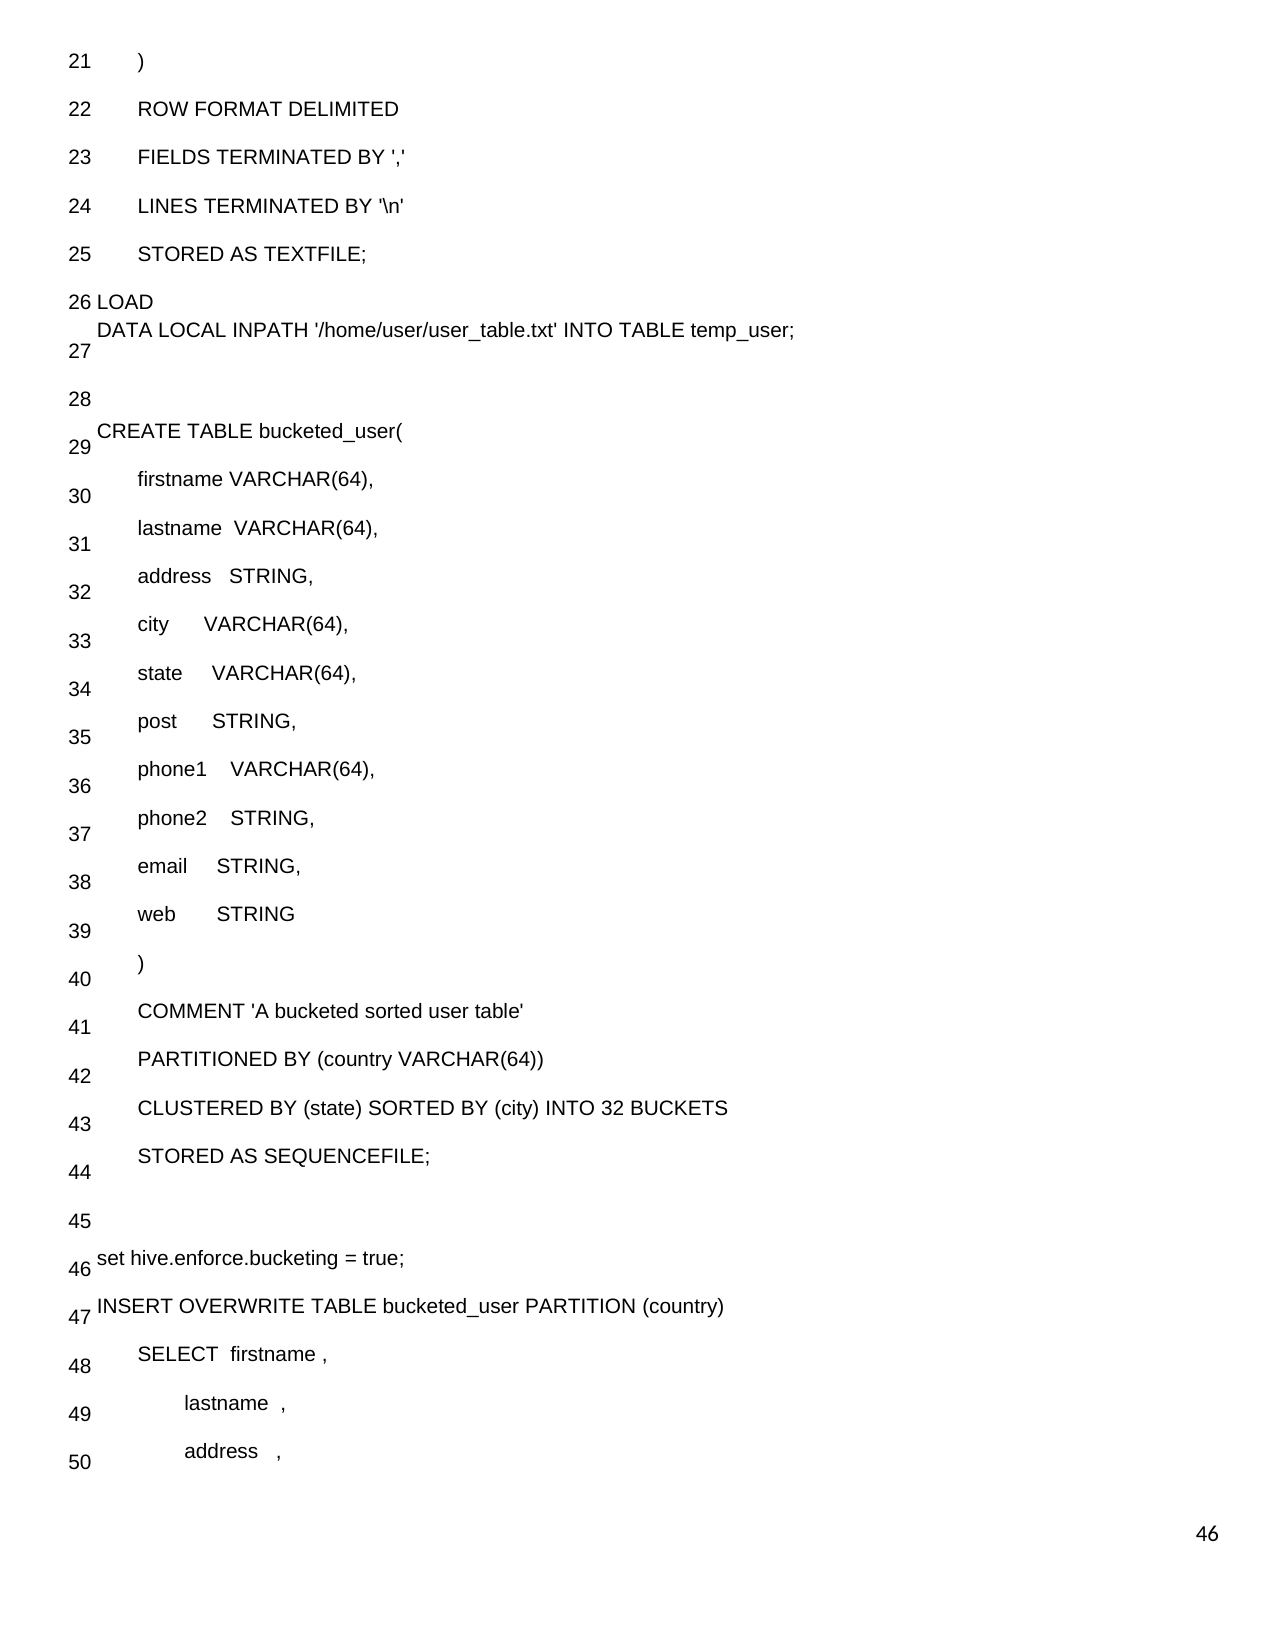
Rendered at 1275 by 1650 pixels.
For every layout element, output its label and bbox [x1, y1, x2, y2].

table_header [64, 47, 95, 1500]
table_header [95, 47, 838, 1500]
